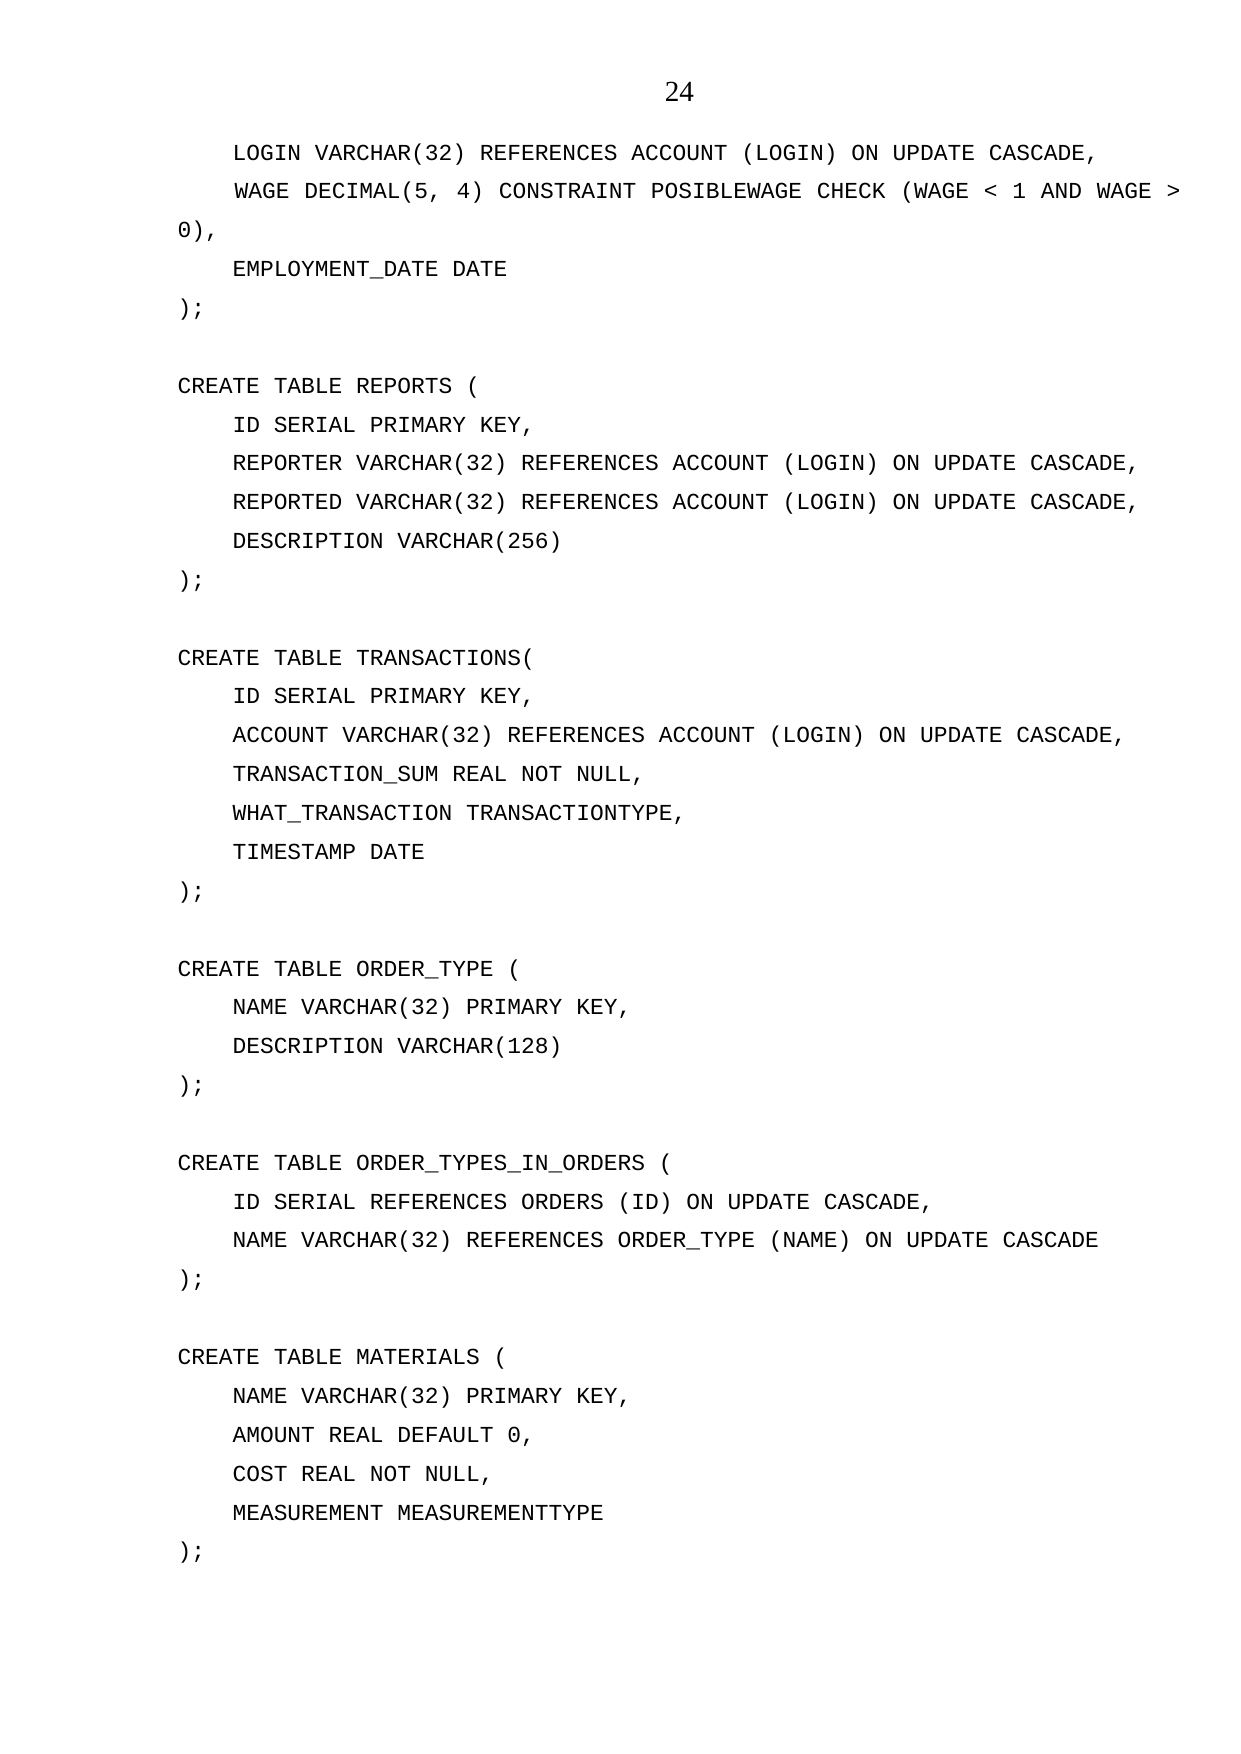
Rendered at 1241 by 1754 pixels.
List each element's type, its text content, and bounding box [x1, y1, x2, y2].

text ); [177, 1540, 1181, 1566]
text ); [177, 879, 1181, 905]
text NAME VARCHAR(32) REFERENCES ORDER_TYPE (NAME) ON UPDATE CASCADE [177, 1229, 1181, 1255]
text ID SERIAL PRIMARY KEY, [177, 685, 1181, 711]
text CREATE TABLE REPORTS ( [177, 374, 1181, 400]
text ); [177, 296, 1181, 322]
text TRANSACTION_SUM REAL NOT NULL, [177, 763, 1181, 788]
text WAGE DECIMAL(5, 4) CONSTRAINT POSIBLEWAGE CHECK (WAGE < 1 AND WAGE > 0), [177, 180, 1181, 244]
text DESCRIPTION VARCHAR(256) [177, 529, 1181, 555]
text REPORTER VARCHAR(32) REFERENCES ACCOUNT (LOGIN) ON UPDATE CASCADE, [177, 452, 1181, 478]
text CREATE TABLE MATERIALS ( [177, 1345, 1181, 1371]
text CREATE TABLE ORDER_TYPES_IN_ORDERS ( [177, 1151, 1181, 1177]
text WHAT_TRANSACTION TRANSACTIONTYPE, [177, 801, 1181, 827]
text DESCRIPTION VARCHAR(128) [177, 1034, 1181, 1061]
text ); [177, 568, 1181, 594]
text MEASUREMENT MEASUREMENTTYPE [177, 1501, 1181, 1527]
text ID SERIAL REFERENCES ORDERS (ID) ON UPDATE CASCADE, [177, 1190, 1181, 1216]
text REPORTED VARCHAR(32) REFERENCES ACCOUNT (LOGIN) ON UPDATE CASCADE, [177, 491, 1181, 517]
text ); [177, 1268, 1181, 1294]
text ); [177, 1073, 1181, 1099]
text EMPLOYMENT_DATE DATE [177, 257, 1181, 283]
text LOGIN VARCHAR(32) REFERENCES ACCOUNT (LOGIN) ON UPDATE CASCADE, [177, 141, 1181, 167]
text ACCOUNT VARCHAR(32) REFERENCES ACCOUNT (LOGIN) ON UPDATE CASCADE, [177, 724, 1181, 750]
text ID SERIAL PRIMARY KEY, [177, 413, 1181, 439]
text COST REAL NOT NULL, [177, 1462, 1181, 1488]
text NAME VARCHAR(32) PRIMARY KEY, [177, 1384, 1181, 1410]
text TIMESTAMP DATE [177, 840, 1181, 866]
text AMOUNT REAL DEFAULT 0, [177, 1423, 1181, 1449]
text CREATE TABLE ORDER_TYPE ( [177, 957, 1181, 983]
text CREATE TABLE TRANSACTIONS( [177, 646, 1181, 672]
text NAME VARCHAR(32) PRIMARY KEY, [177, 996, 1181, 1022]
